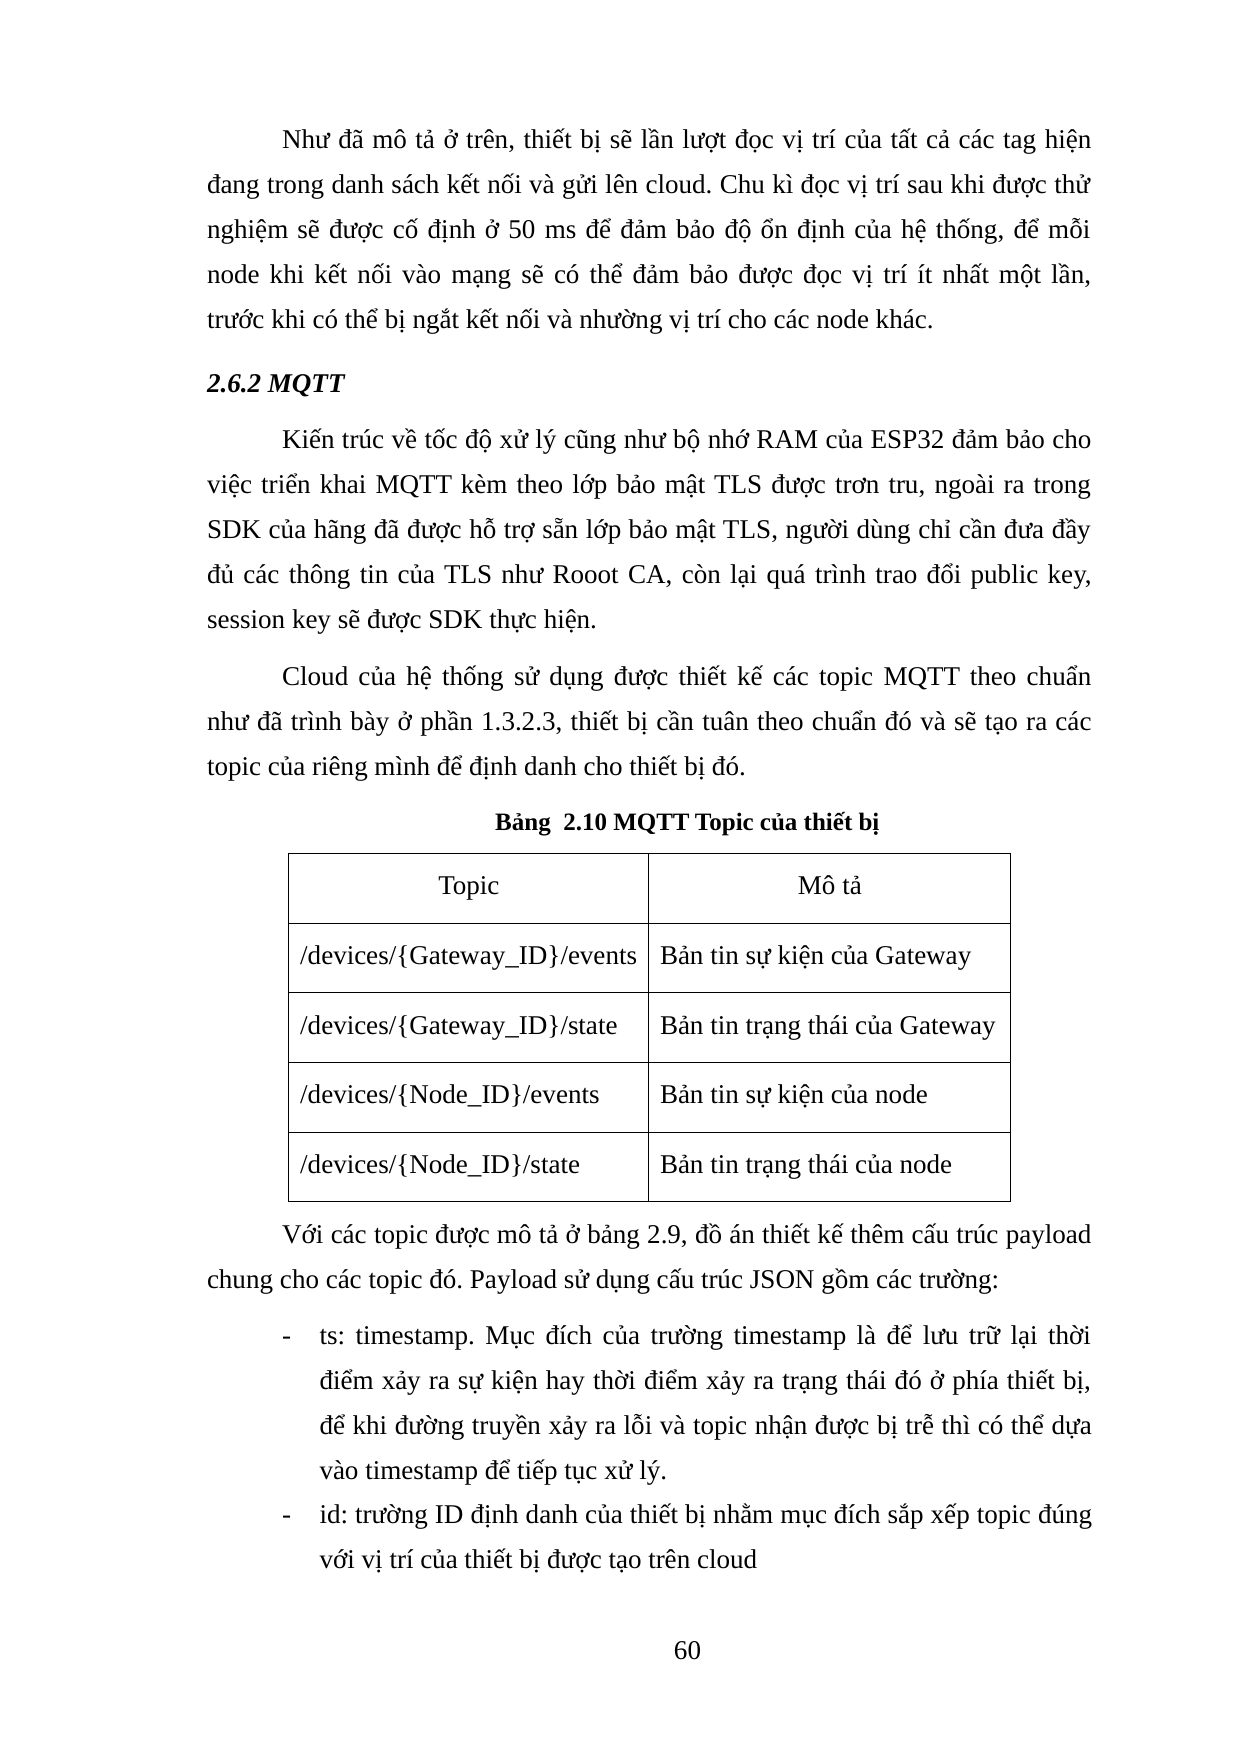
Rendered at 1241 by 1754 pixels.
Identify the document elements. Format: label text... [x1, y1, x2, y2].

table_cell /devices/{Gateway_ID}/state [289, 993, 648, 1062]
text Với các topic được mô tả ở bảng 2.9, đồ án thiết kế thêm cấu trúc payload chung cho các topic đó. Payload sử dụng cấu trúc JSON gồm các trường: [207, 1215, 1092, 1297]
table_cell Bản tin sự kiện của node [649, 1063, 1010, 1132]
table_cell Bản tin trạng thái của node [649, 1133, 1010, 1201]
subtitle MQTT [207, 364, 1092, 402]
table_header Mô tả [649, 854, 1010, 922]
table_cell Bản tin sự kiện của Gateway [649, 924, 1010, 992]
text Cloud của hệ thống sử dụng được thiết kế các topic MQTT theo chuẩn như đã trình bày ở phần 1.3.2.3, thiết bị cần tuân theo chuẩn đó và sẽ tạo ra các topic của riêng mình để định danh cho thiết bị đó. [207, 657, 1092, 784]
list id: trường ID định danh của thiết bị nhằm mục đích sắp xếp topic đúng với vị trí của thiết bị được tạo trên cloud [282, 1494, 1092, 1577]
text Như đã mô tả ở trên, thiết bị sẽ lần lượt đọc vị trí của tất cả các tag hiện đang trong danh sách kết nối và gửi lên cloud. Chu kì đọc vị trí sau khi được thử nghiệm sẽ được cố định ở 50 ms để đảm bảo độ ổn định của hệ thống, để mỗi node khi kết nối vào mạng sẽ có thể đảm bảo được đọc vị trí ít nhất một lần, trước khi có thể bị ngắt kết nối và nhường vị trí cho các node khác. [207, 120, 1092, 337]
table_header Topic [289, 854, 648, 922]
table_cell /devices/{Gateway_ID}/events [289, 924, 648, 992]
list ts: timestamp. Mục đích của trường timestamp là để lưu trữ lại thời điểm xảy ra sự kiện hay thời điểm xảy ra trạng thái đó ở phía thiết bị, để khi đường truyền xảy ra lỗi và topic nhận được bị trễ thì có thể dựa vào timestamp để tiếp tục xử lý. [282, 1316, 1092, 1488]
text Kiến trúc về tốc độ xử lý cũng như bộ nhớ RAM của ESP32 đảm bảo cho việc triển khai MQTT kèm theo lớp bảo mật TLS được trơn tru, ngoài ra trong SDK của hãng đã được hỗ trợ sẵn lớp bảo mật TLS, người dùng chỉ cần đưa đầy đủ các thông tin của TLS như Rooot CA, còn lại quá trình trao đổi public key, session key sẽ được SDK thực hiện. [207, 421, 1092, 638]
table_cell Bản tin trạng thái của Gateway [649, 993, 1010, 1062]
table_cell /devices/{Node_ID}/state [289, 1133, 648, 1201]
table_cell /devices/{Node_ID}/events [289, 1063, 648, 1132]
